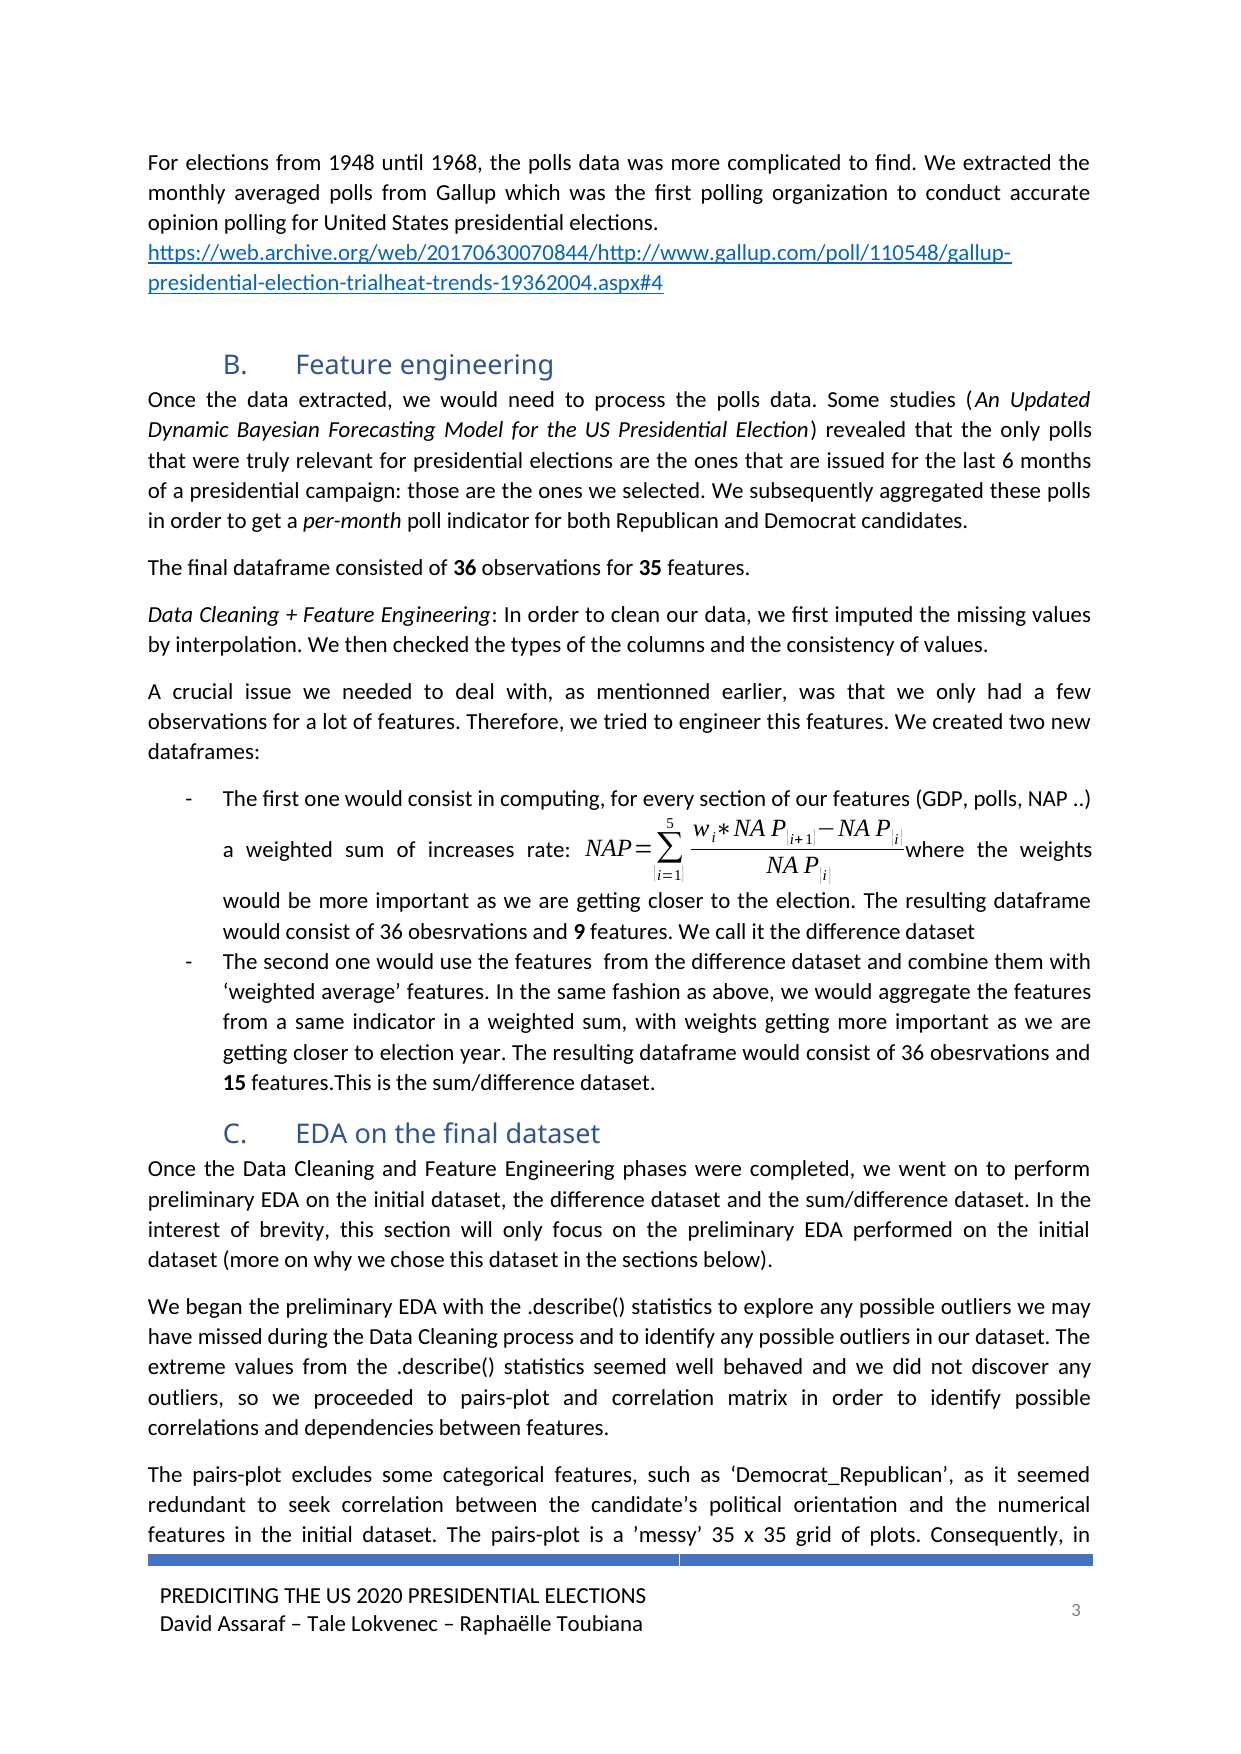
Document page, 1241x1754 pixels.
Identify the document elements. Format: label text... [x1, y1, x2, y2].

subtitle EDA on the final dataset [223, 1115, 1093, 1152]
text The final dataframe consisted of 36 observations for 35 features. [148, 553, 1093, 581]
text https://web.archive.org/web/20170630070844/http://www.gallup.com/poll/110548/gallup-presidential-election-trialheat-trends-19362004.aspx#4 [148, 238, 1093, 296]
text We began the preliminary EDA with the .describe() statistics to explore any possible outliers we may have missed during the Data Cleaning process and to identify any possible outliers in our dataset. The extreme values from the .describe() statistics seemed well behaved and we did not discover any outliers, so we proceeded to pairs-plot and correlation matrix in order to identify possible correlations and dependencies between features. [148, 1292, 1093, 1441]
text Data Cleaning + Feature Engineering: In order to clean our data, we first imputed the missing values by interpolation. We then checked the types of the columns and the consistency of values. [148, 600, 1093, 658]
text A crucial issue we needed to deal with, as mentionned earlier, was that we only had a few observations for a lot of features. Therefore, we tried to engineer this features. We created two new dataframes: [148, 677, 1093, 765]
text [148, 1460, 1093, 1548]
text Once the Data Cleaning and Feature Engineering phases were completed, we went on to perform preliminary EDA on the initial dataset, the difference dataset and the sum/difference dataset. In the interest of brevity, this section will only focus on the preliminary EDA performed on the initial dataset (more on why we chose this dataset in the sections below). [148, 1154, 1093, 1273]
subtitle Feature engineering [223, 346, 1093, 382]
list The first one would consist in computing, for every section of our features (GDP, polls, NAP ..) a weighted sum of increases rate: where the weights would be more important as we are getting closer to the election. The resulting dataframe would consist of 36 obesrvations and 9 features. We call it the difference dataset [185, 784, 1093, 945]
text For elections from 1948 until 1968, the polls data was more complicated to find. We extracted the monthly averaged polls from Gallup which was the first polling organization to conduct accurate opinion polling for United States presidential elections. [148, 148, 1093, 236]
text Once the data extracted, we would need to process the polls data. Some studies (An Updated Dynamic Bayesian Forecasting Model for the US Presidential Election) revealed that the only polls that were truly relevant for presidential elections are the ones that are issued for the last 6 months of a presidential campaign: those are the ones we selected. We subsequently aggregated these polls in order to get a per-month poll indicator for both Republican and Democrat candidates. [148, 385, 1093, 534]
list The second one would use the features from the difference dataset and combine them with ‘weighted average’ features. In the same fashion as above, we would aggregate the features from a same indicator in a weighted sum, with weights getting more important as we are getting closer to election year. The resulting dataframe would consist of 36 obesrvations and 15 features.This is the sum/difference dataset. [185, 947, 1093, 1096]
